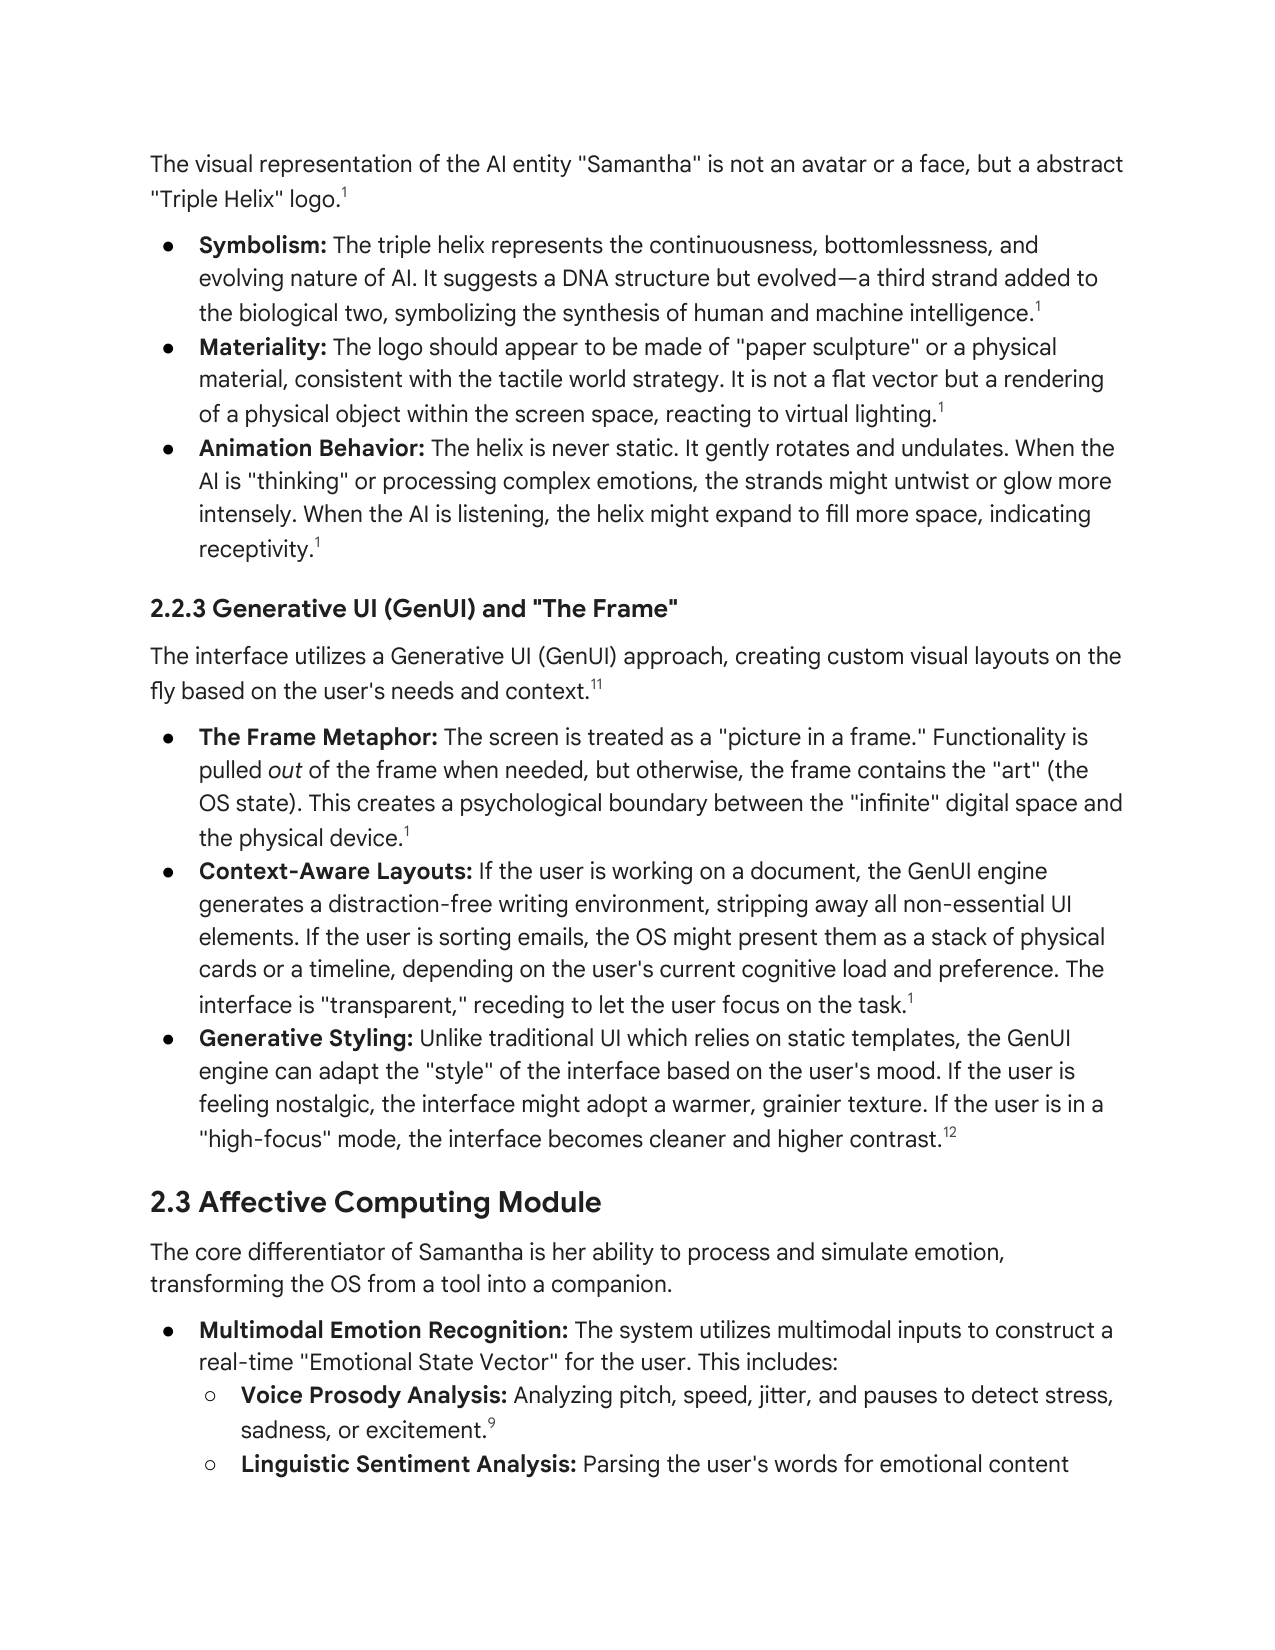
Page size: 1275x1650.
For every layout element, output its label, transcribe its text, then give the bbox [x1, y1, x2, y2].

list The Frame Metaphor: The screen is treated as a "picture in a frame." Functionality is pulled out of the frame when needed, but otherwise, the frame contains the "art" (the OS state). This creates a psychological boundary between the "infinite" digital space and the physical device.1 [161, 723, 1125, 853]
list Animation Behavior: The helix is never static. It gently rotates and undulates. When the AI is "thinking" or processing complex emotions, the strands might untwist or glow more intensely. When the AI is listening, the helix might expand to fill more space, indicating receptivity.1 [161, 434, 1125, 564]
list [203, 1450, 1125, 1479]
list Multimodal Emotion Recognition: The system utilizes multimodal inputs to construct a real-time "Emotional State Vector" for the user. This includes: [161, 1316, 1125, 1377]
text The interface utilizes a Generative UI (GenUI) approach, creating custom visual layouts on the fly based on the user's needs and context.11 [150, 642, 1125, 706]
text The visual representation of the AI entity "Samantha" is not an avatar or a face, but a abstract "Triple Helix" logo.1 [150, 150, 1125, 214]
text The core differentiator of Samantha is her ability to process and simulate emotion, transforming the OS from a tool into a companion. [150, 1238, 1125, 1299]
list Symbolism: The triple helix represents the continuousness, bottomlessness, and evolving nature of AI. It suggests a DNA structure but evolved—a third strand added to the biological two, symbolizing the synthesis of human and machine intelligence.1 [161, 231, 1125, 328]
list Context-Aware Layouts: If the user is working on a document, the GenUI engine generates a distraction-free writing environment, stripping away all non-essential UI elements. If the user is sorting emails, the OS might present them as a stack of physical cards or a timeline, depending on the user's current cognitive load and preference. The interface is "transparent," receding to let the user focus on the task.1 [161, 858, 1125, 1020]
subtitle 2.2.3 Generative UI (GenUI) and "The Frame" [150, 594, 1125, 625]
list Materiality: The logo should appear to be made of "paper sculpture" or a physical material, consistent with the tactile world strategy. It is not a flat vector but a rendering of a physical object within the screen space, reacting to virtual lighting.1 [161, 333, 1125, 430]
subtitle 2.3 Affective Computing Module [150, 1184, 1125, 1220]
list Voice Prosody Analysis: Analyzing pitch, speed, jitter, and pauses to detect stress, sadness, or excitement.9 [203, 1381, 1125, 1446]
list Generative Styling: Unlike traditional UI which relies on static templates, the GenUI engine can adapt the "style" of the interface based on the user's mood. If the user is feeling nostalgic, the interface might adopt a warmer, grainier texture. If the user is in a "high-focus" mode, the interface becomes cleaner and higher contrast.12 [161, 1024, 1125, 1154]
